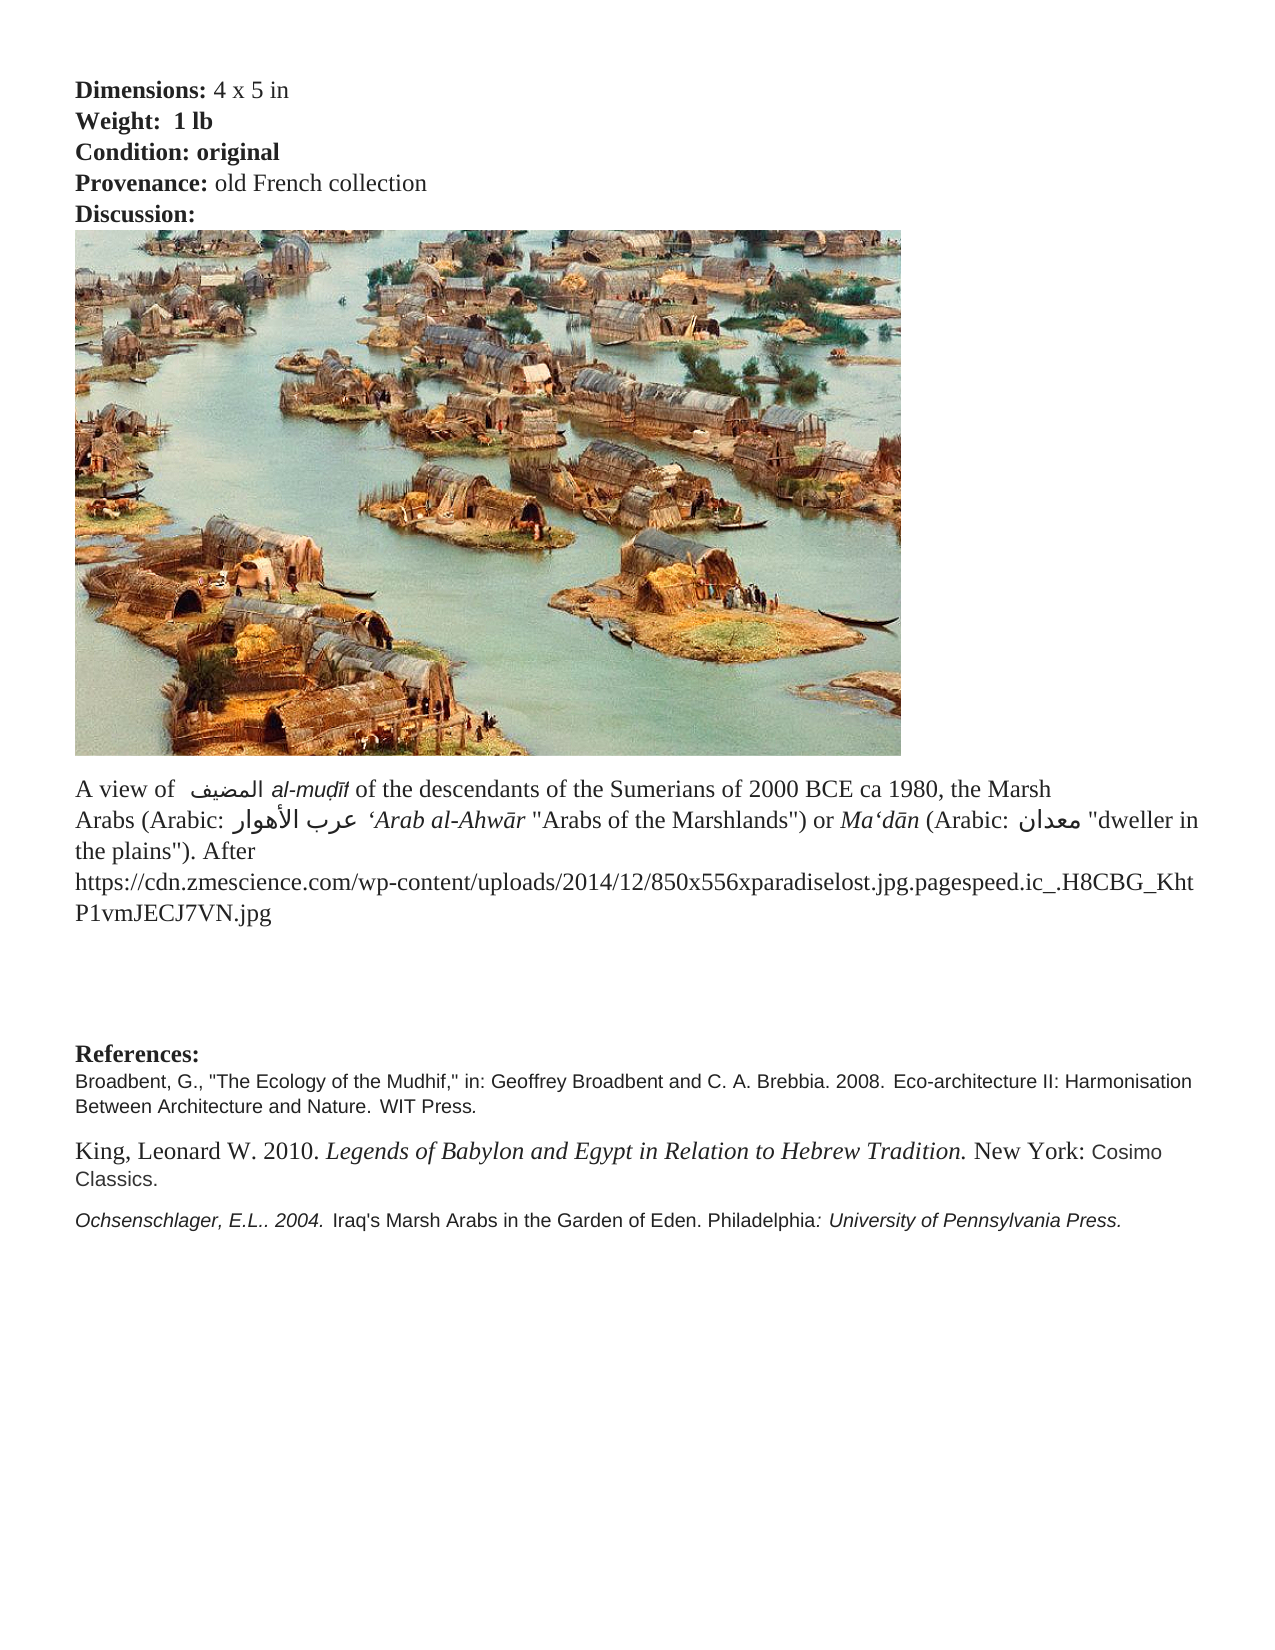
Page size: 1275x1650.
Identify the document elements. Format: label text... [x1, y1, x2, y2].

text Discussion: [75, 199, 1200, 228]
text References: [75, 1039, 1200, 1068]
text Broadbent, G., "The Ecology of the Mudhif," in: Geoffrey Broadbent and C. A. Brebbia. 2008. Eco-architecture II: Harmonisation Between Architecture and Nature. WIT Press. [75, 1070, 1200, 1117]
text Dimensions: 4 x 5 in [75, 75, 1200, 104]
text Weight: 1 lb [75, 106, 1200, 135]
text Condition: original [75, 137, 1200, 166]
text Ochsenschlager, E.L.. 2004. Iraq's Marsh Arabs in the Garden of Eden. Philadelphia: University of Pennsylvania Press. [75, 1209, 1200, 1232]
text A view of المضيف‎ al-muḍīf of the descendants of the Sumerians of 2000 BCE ca 1980, the Marsh Arabs (Arabic: عرب الأهوار‎ ʻArab al-Ahwār "Arabs of the Marshlands") or Maʻdān (Arabic: معدان‎ "dweller in the plains"). After https://cdn.zmescience.com/wp-content/uploads/2014/12/850x556xparadiselost.jpg.pagespeed.ic_.H8CBG_KhtP1vmJECJ7VN.jpg [75, 774, 1200, 927]
text Provenance: old French collection [75, 168, 1200, 197]
text King, Leonard W. 2010. Legends of Babylon and Egypt in Relation to Hebrew Tradition. New York: Cosimo Classics. [75, 1136, 1200, 1190]
